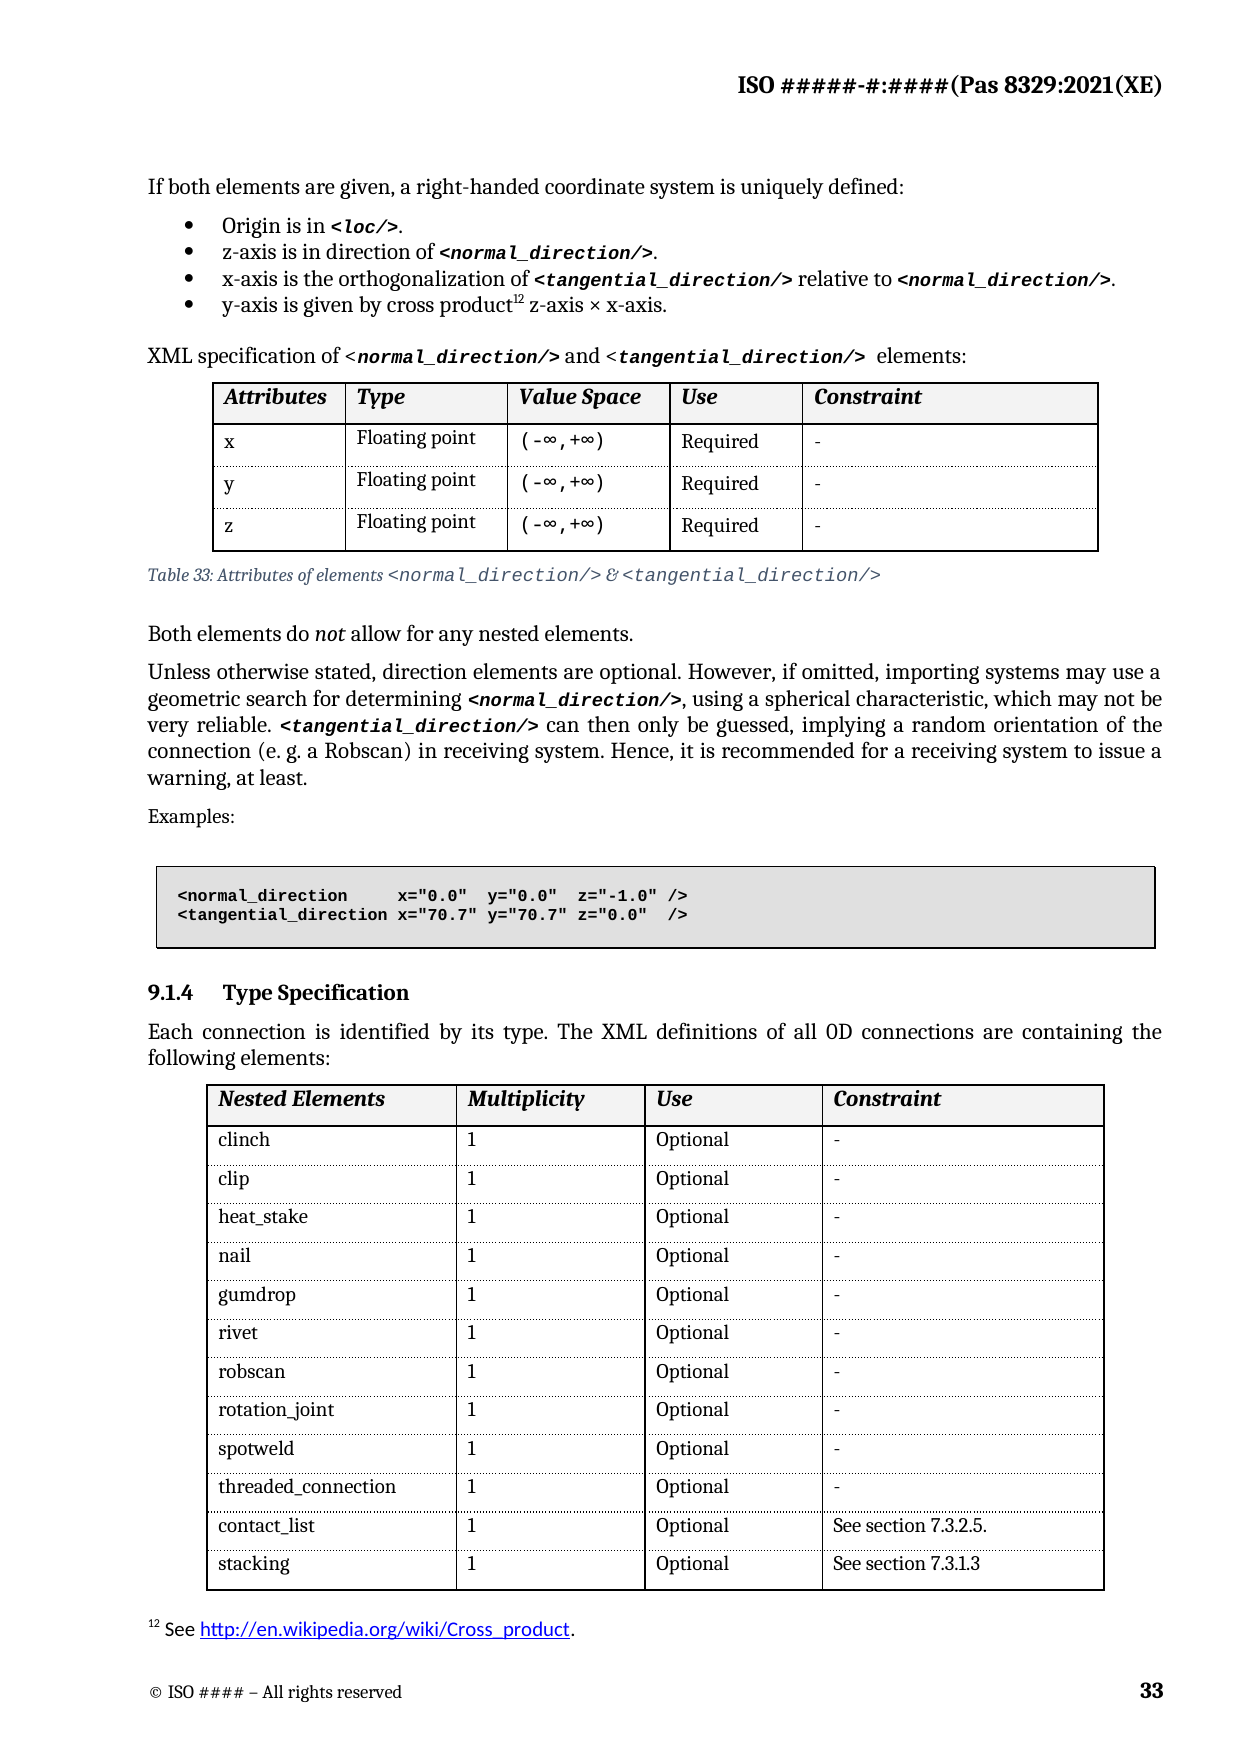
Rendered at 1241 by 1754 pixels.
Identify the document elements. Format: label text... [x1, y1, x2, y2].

text <normal_direction x="0.0" y="0.0" z="-1.0" /> [157, 885, 1154, 904]
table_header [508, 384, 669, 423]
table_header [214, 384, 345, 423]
text <tangential_direction x="70.7" y="70.7" z="0.0" /> [157, 904, 1154, 922]
list y-axis is given by cross product z-axis × x-axis. [185, 292, 1163, 318]
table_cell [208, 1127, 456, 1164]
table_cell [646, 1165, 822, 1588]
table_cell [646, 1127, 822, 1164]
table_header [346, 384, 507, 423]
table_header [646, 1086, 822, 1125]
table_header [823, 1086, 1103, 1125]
subtitle Type Specification [148, 980, 1163, 1006]
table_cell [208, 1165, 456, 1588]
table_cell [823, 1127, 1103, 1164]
text Examples: [148, 803, 1163, 828]
text Each connection is identified by its type. The XML definitions of all 0D connections are containing the following elements: [148, 1019, 1163, 1071]
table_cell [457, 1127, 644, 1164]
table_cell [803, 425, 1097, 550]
list z-axis is in direction of <normal_direction/>. [185, 239, 1163, 265]
text Unless otherwise stated, direction elements are optional. However, if omitted, importing systems may use a geometric search for determining <normal_direction/>, using a spherical characteristic, which may not be very reliable. <tangential_direction/> can then only be guessed, implying a random orientation of the connection (e. g. a Robscan) in receiving system. Hence, it is recommended for a receiving system to issue a warning, at least. [148, 659, 1163, 791]
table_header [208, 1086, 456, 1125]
text Table 33: Attributes of elements <normal_direction/> & <tangential_direction/> [148, 564, 1163, 587]
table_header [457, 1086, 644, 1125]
text XML specification of <normal_direction/> and <tangential_direction/> elements: [148, 343, 1163, 369]
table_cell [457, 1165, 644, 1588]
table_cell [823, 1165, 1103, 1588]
text Both elements do not allow for any nested elements. [148, 620, 1163, 647]
list Origin is in <loc/>. [185, 213, 1163, 239]
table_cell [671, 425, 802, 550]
list x-axis is the orthogonalization of <tangential_direction/> relative to <normal_direction/>. [185, 265, 1163, 292]
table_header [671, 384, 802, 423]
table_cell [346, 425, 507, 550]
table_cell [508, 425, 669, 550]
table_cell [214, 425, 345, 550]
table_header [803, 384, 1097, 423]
text If both elements are given, a right-handed coordinate system is uniquely defined: [148, 174, 1163, 200]
